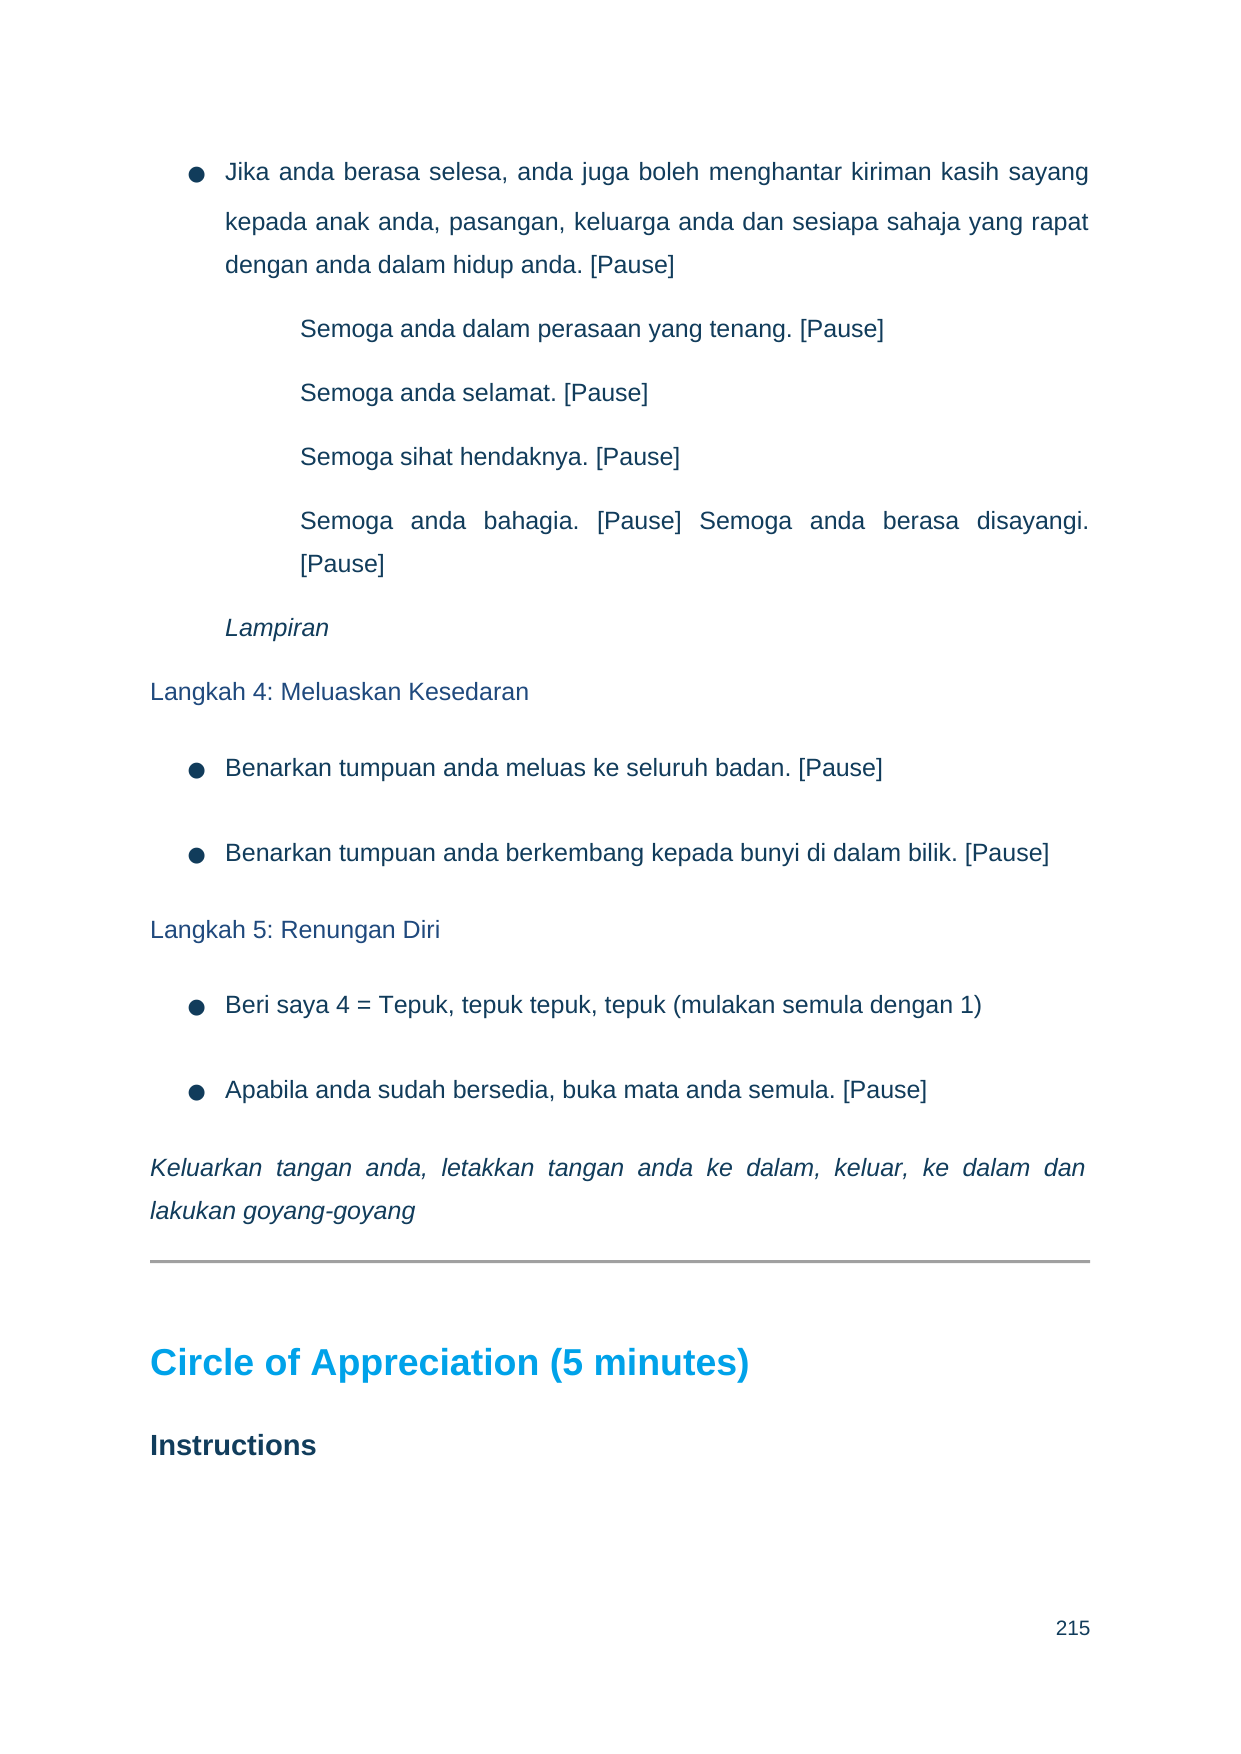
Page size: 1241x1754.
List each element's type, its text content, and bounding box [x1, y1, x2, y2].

list Beri saya 4 = Tepuk, tepuk tepuk, tepuk (mulakan semula dengan 1) [187, 983, 1090, 1026]
list Benarkan tumpuan anda meluas ke seluruh badan. [Pause] [187, 745, 1090, 788]
text Semoga anda dalam perasaan yang tenang. [Pause] [300, 314, 1090, 343]
subtitle Circle of Appreciation (5 minutes) [150, 1341, 1090, 1384]
text Semoga anda bahagia. [Pause] Semoga anda berasa disayangi. [Pause] [300, 506, 1090, 578]
text Keluarkan tangan anda, letakkan tangan anda ke dalam, keluar, ke dalam dan lakukan goyang-goyang [150, 1153, 1090, 1225]
subtitle Langkah 4: Meluaskan Kesedaran [150, 677, 1090, 706]
list Jika anda berasa selesa, anda juga boleh menghantar kiriman kasih sayang kepada anak anda, pasangan, keluarga anda dan sesiapa sahaja yang rapat dengan anda dalam hidup anda. [Pause] [187, 150, 1090, 279]
subtitle Langkah 5: Renungan Diri [150, 915, 1090, 944]
list Benarkan tumpuan anda berkembang kepada bunyi di dalam bilik. [Pause] [187, 830, 1090, 873]
text Semoga anda selamat. [Pause] [300, 378, 1090, 407]
text Lampiran [225, 613, 1090, 642]
list Apabila anda sudah bersedia, buka mata anda semula. [Pause] [187, 1068, 1090, 1111]
subtitle Instructions [150, 1428, 1090, 1461]
text Semoga sihat hendaknya. [Pause] [300, 442, 1090, 471]
